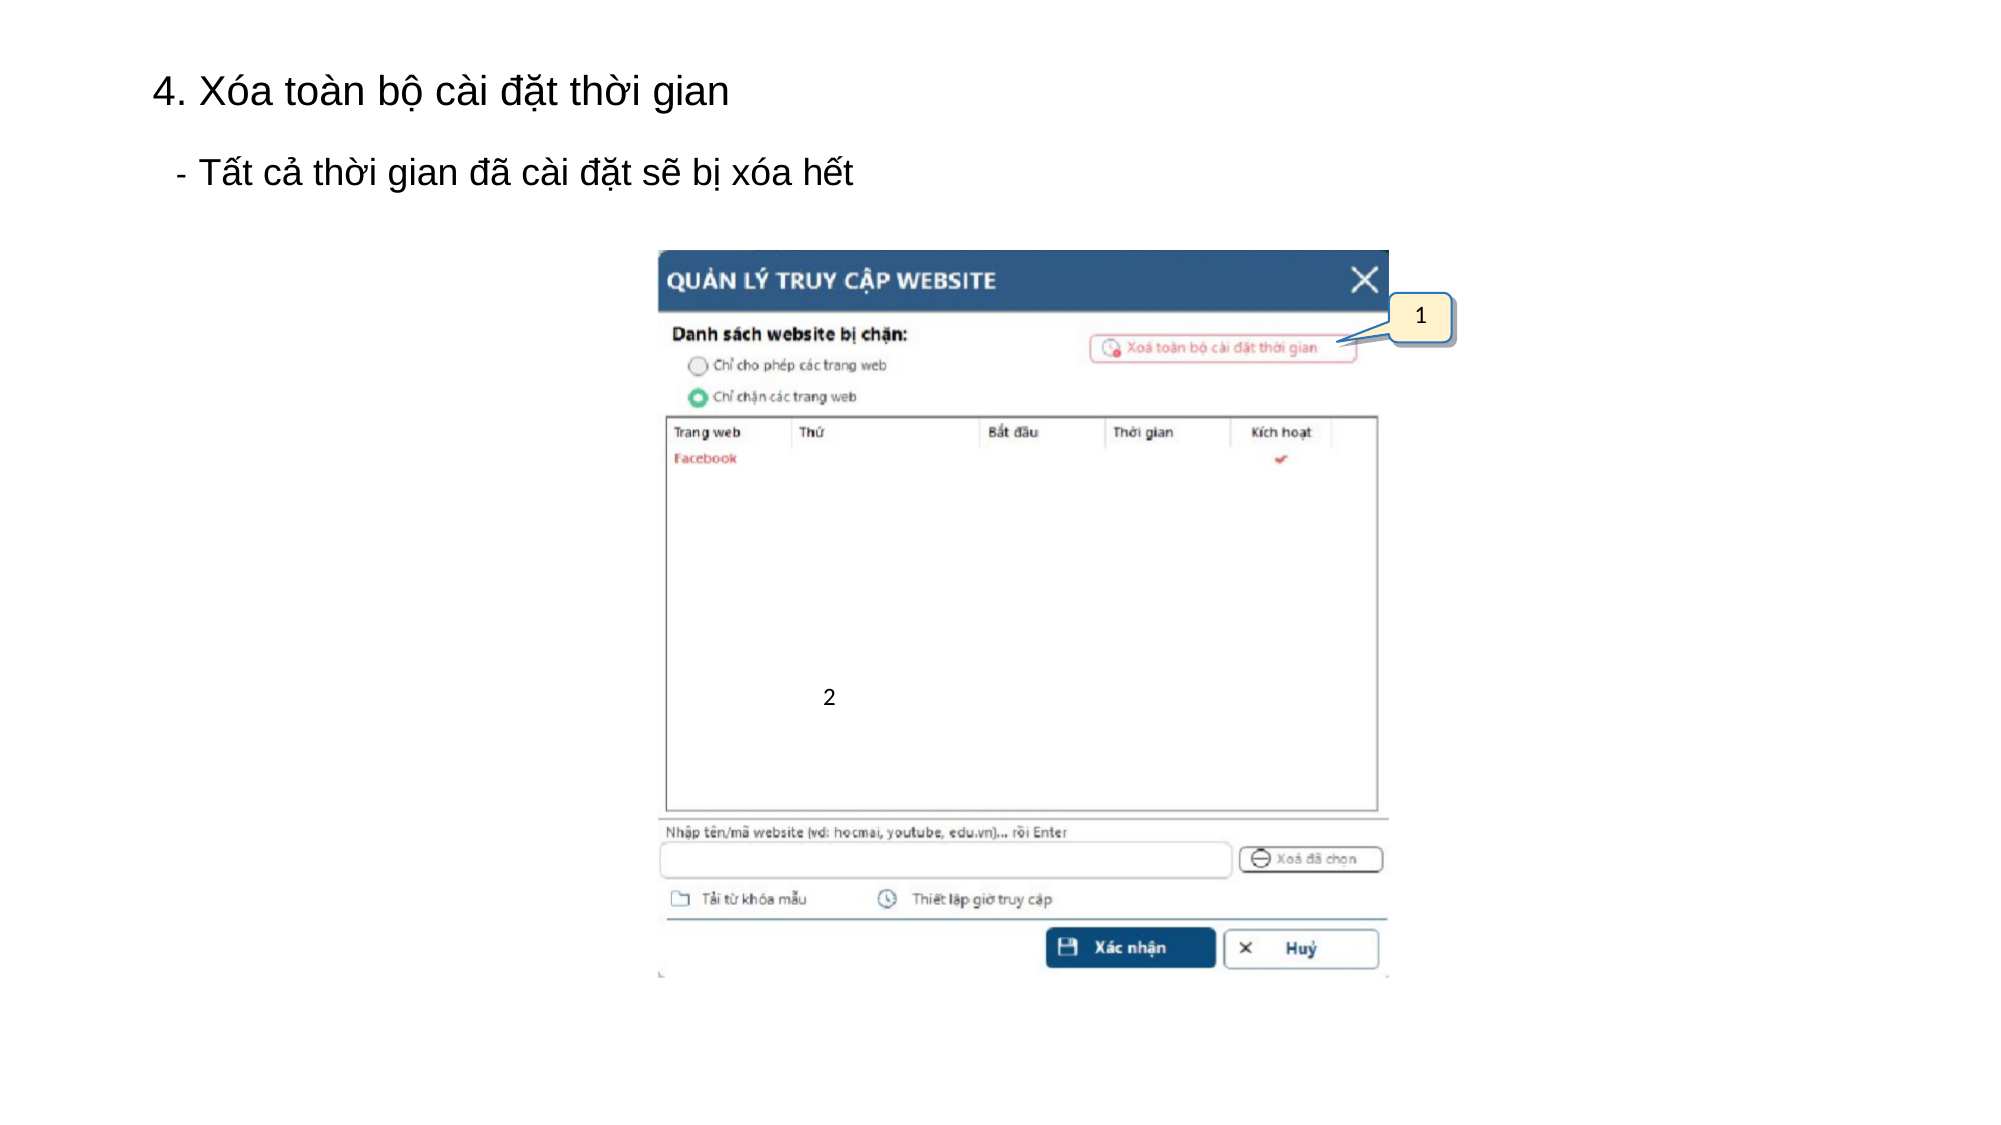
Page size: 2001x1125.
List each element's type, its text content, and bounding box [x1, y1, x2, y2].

list Xóa toàn bộ cài đặt thời gian [152, 66, 1867, 114]
picture [657, 250, 1389, 978]
list Tất cả thời gian đã cài đặt sẽ bị xóa hết [176, 150, 1867, 193]
